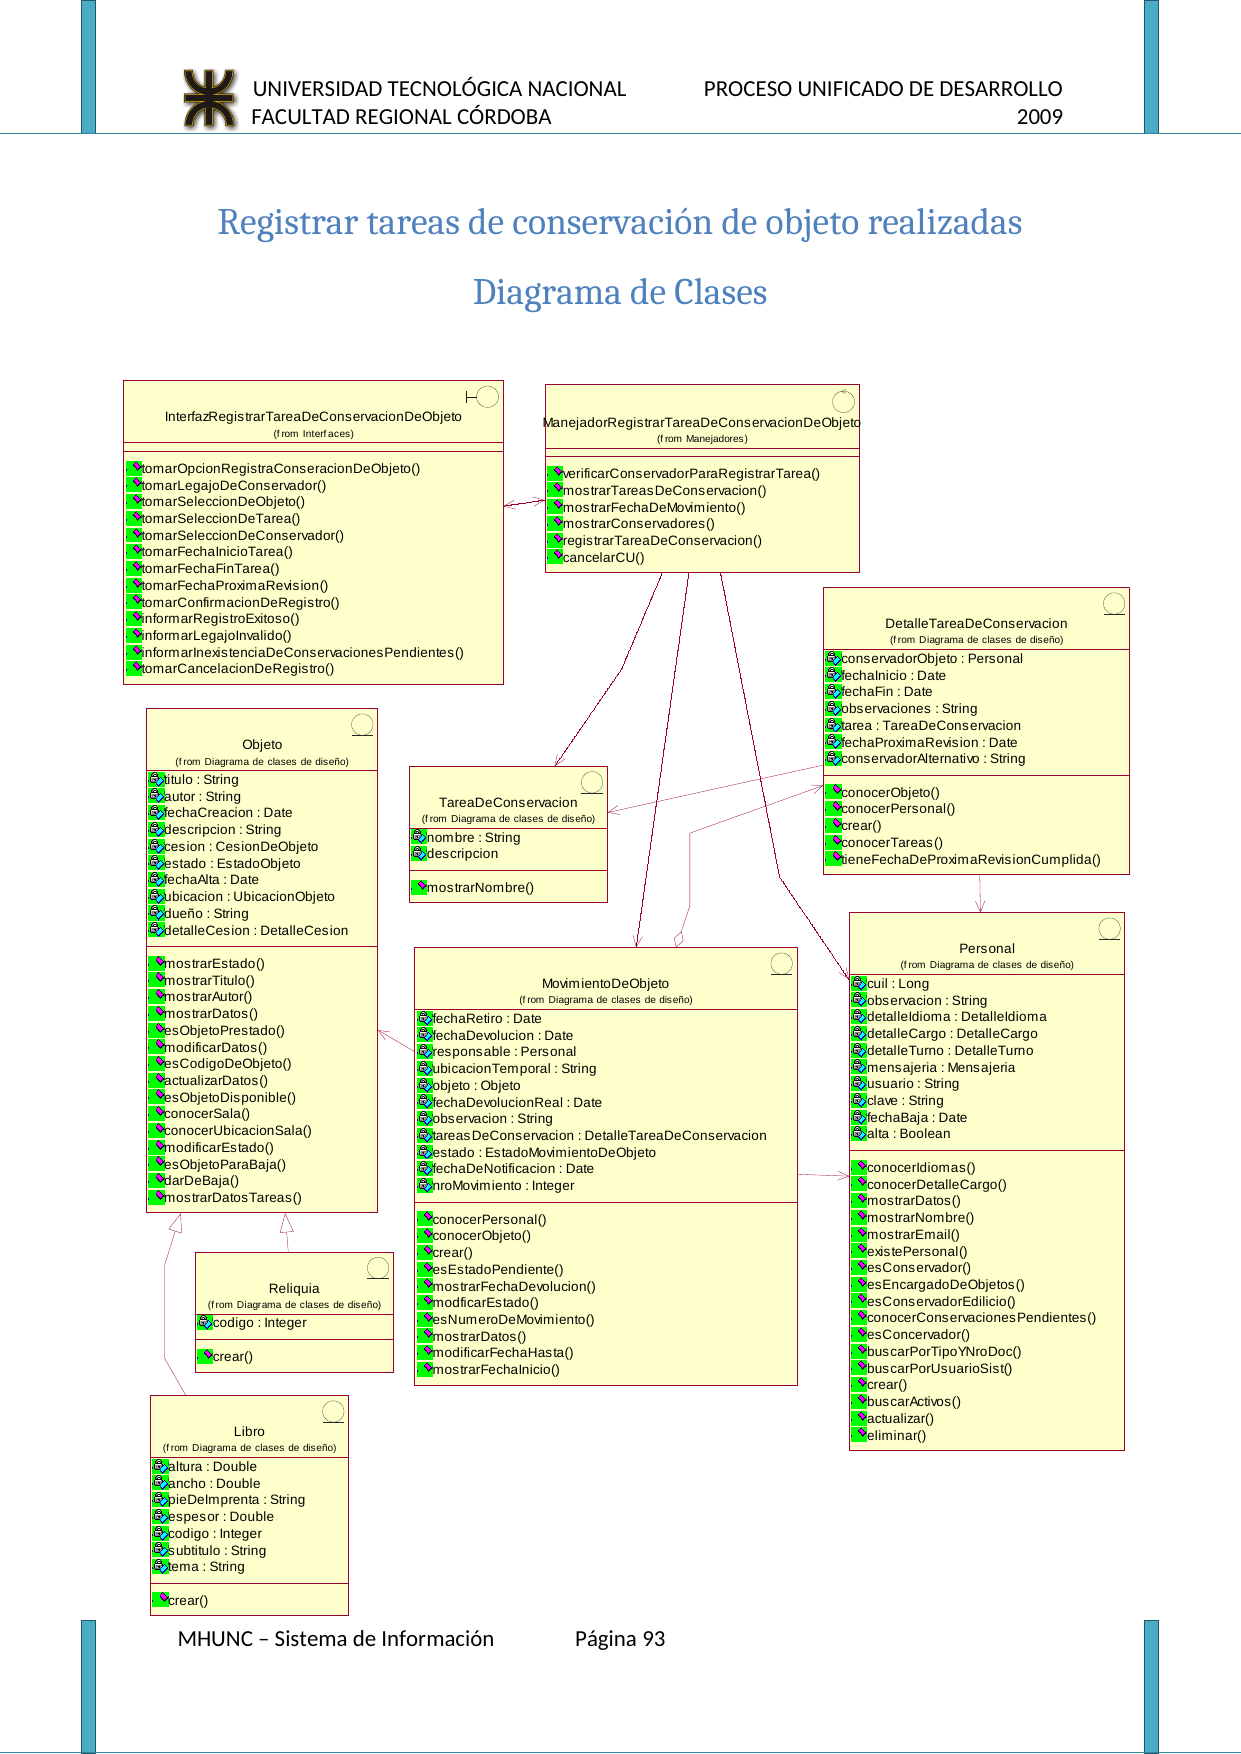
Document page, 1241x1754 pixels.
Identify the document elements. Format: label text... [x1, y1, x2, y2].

picture [182, 68, 239, 132]
subtitle Registrar tareas de conservación de objeto realizadas [177, 201, 1063, 244]
subtitle Diagrama de Clases [177, 271, 1063, 314]
